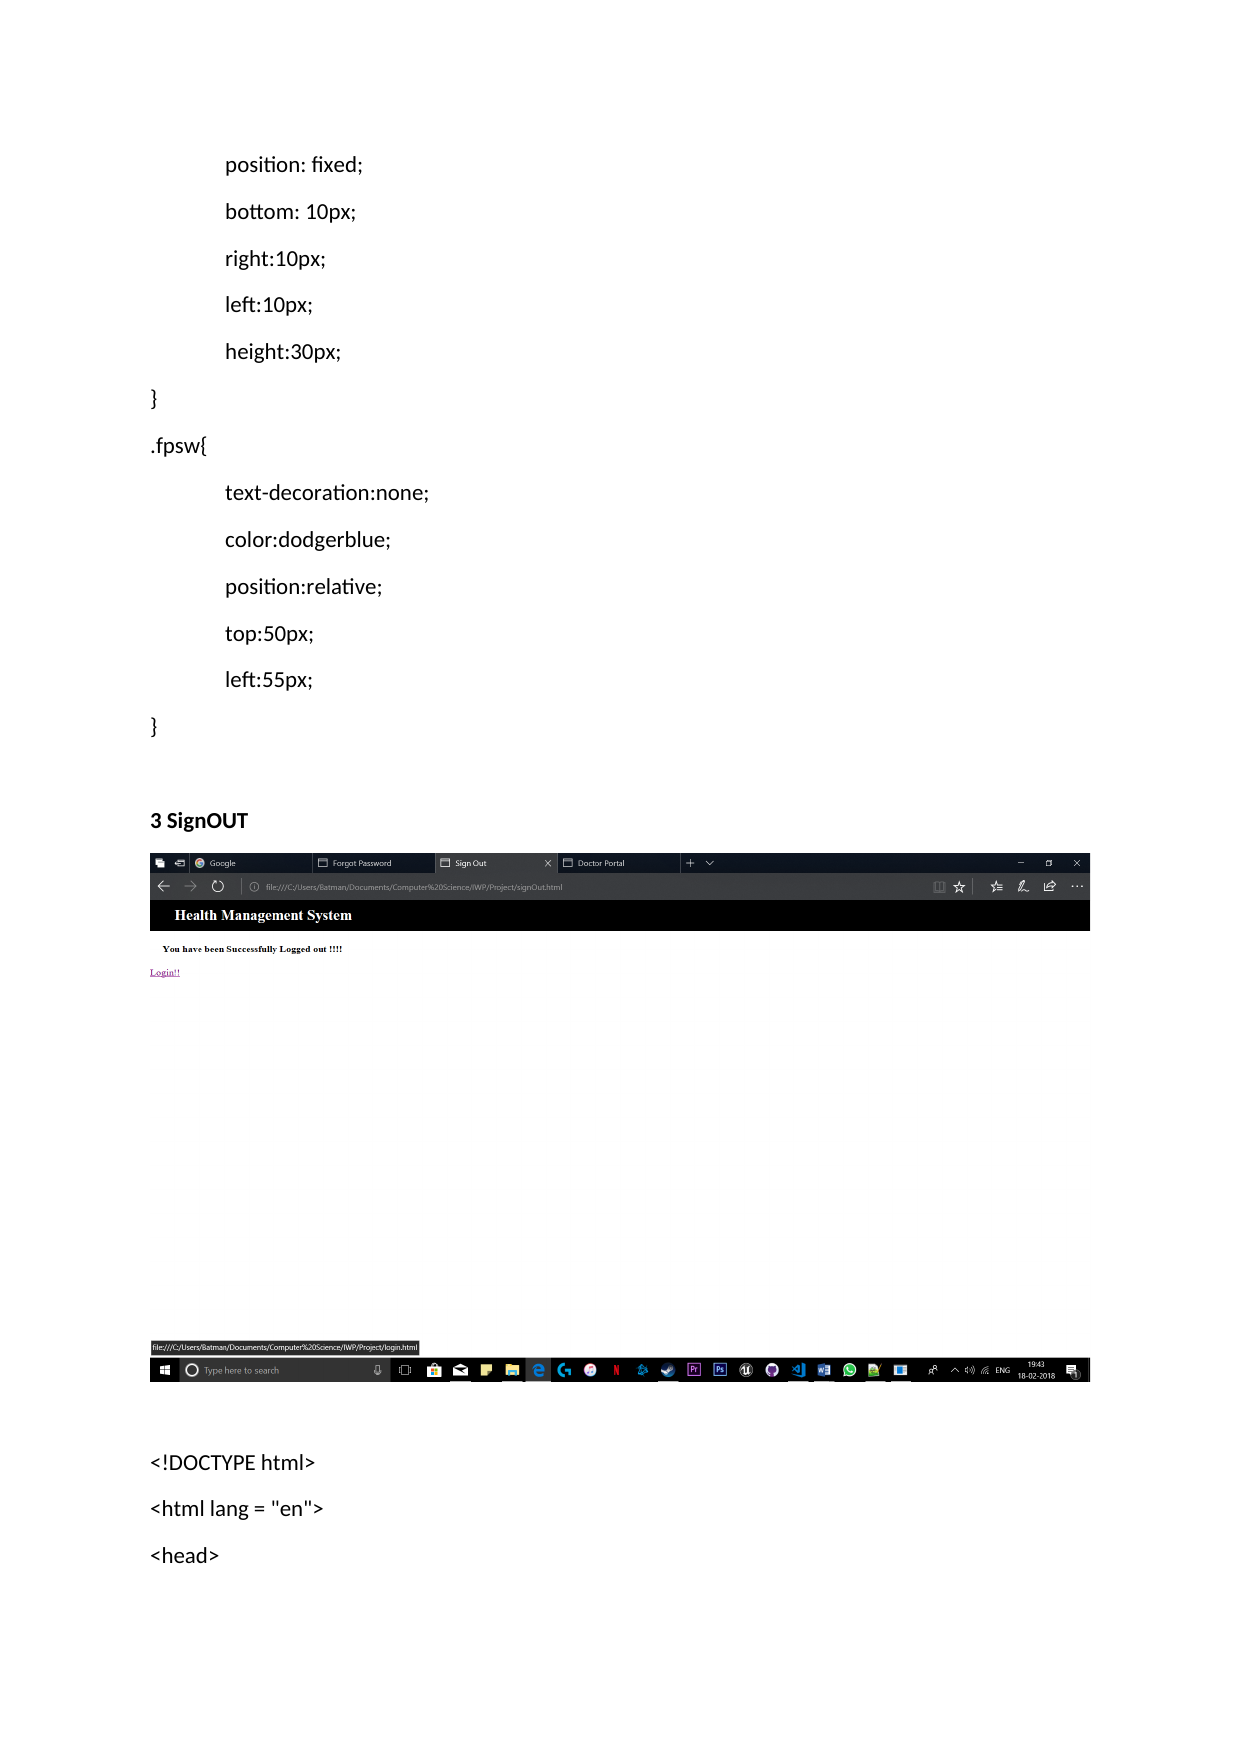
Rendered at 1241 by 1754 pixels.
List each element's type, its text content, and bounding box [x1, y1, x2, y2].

text position: fixed; [150, 150, 1090, 178]
text top:50px; [150, 619, 1090, 647]
text bottom: 10px; [150, 197, 1090, 225]
text <head> [150, 1541, 1090, 1569]
text .fpsw{ [150, 431, 1090, 459]
picture [150, 853, 1091, 1382]
text left:55px; [150, 666, 1090, 694]
text <!DOCTYPE html> [150, 1448, 1090, 1476]
text position:relative; [150, 572, 1090, 600]
text } [150, 384, 1090, 412]
text left:10px; [150, 291, 1090, 319]
text 3 SignOUT [150, 806, 1090, 834]
text height:30px; [150, 337, 1090, 366]
text color:dodgerblue; [150, 525, 1090, 553]
text <html lang = "en"> [150, 1494, 1090, 1523]
text } [150, 712, 1090, 741]
text text-decoration:none; [150, 478, 1090, 506]
text right:10px; [150, 244, 1090, 272]
